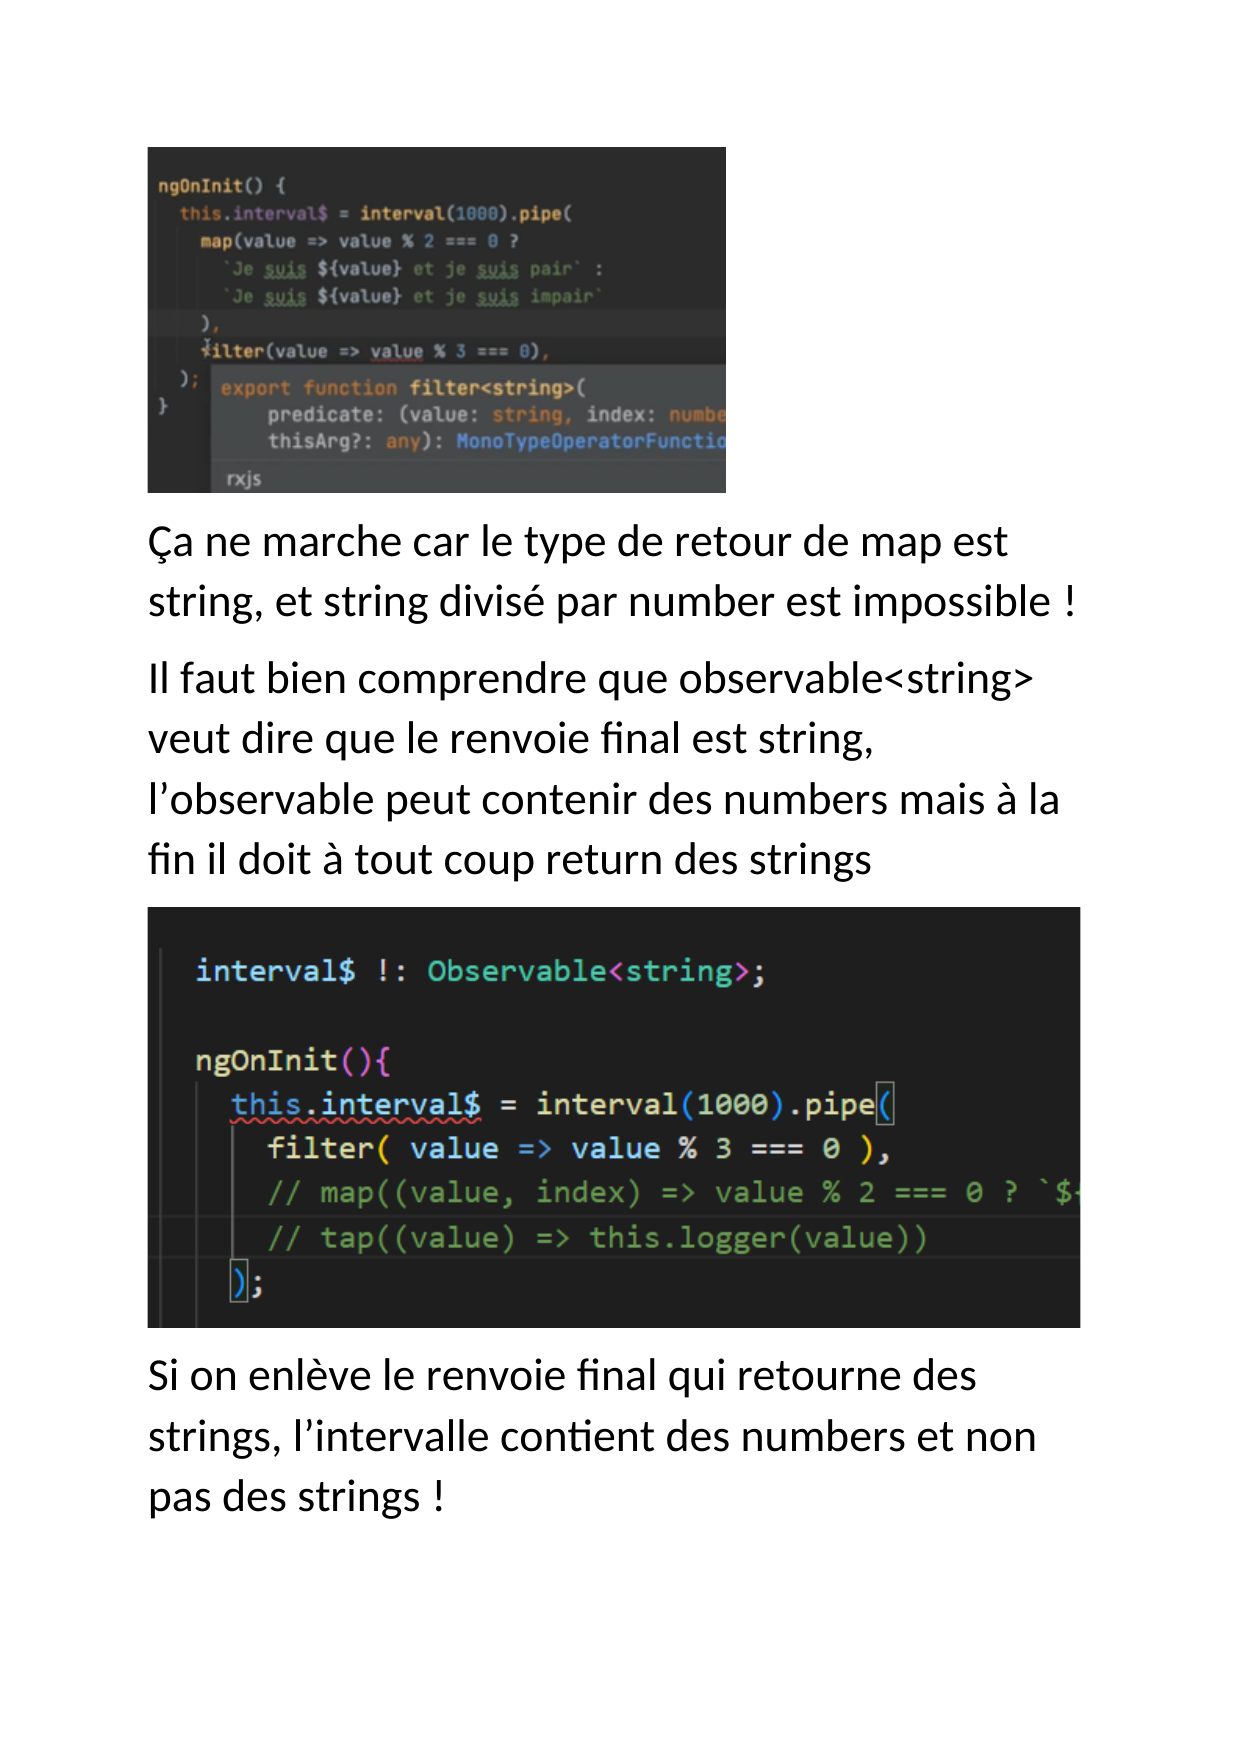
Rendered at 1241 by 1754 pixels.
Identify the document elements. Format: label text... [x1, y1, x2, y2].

text Il faut bien comprendre que observable<string> veut dire que le renvoie final est string, l’observable peut contenir des numbers mais à la fin il doit à tout coup return des strings [148, 649, 1093, 886]
text Ça ne marche car le type de retour de map est string, et string divisé par number est impossible ! [148, 512, 1093, 628]
text Si on enlève le renvoie final qui retourne des strings, l’intervalle contient des numbers et non pas des strings ! [148, 1346, 1093, 1523]
picture [147, 147, 726, 493]
picture [147, 907, 1081, 1328]
